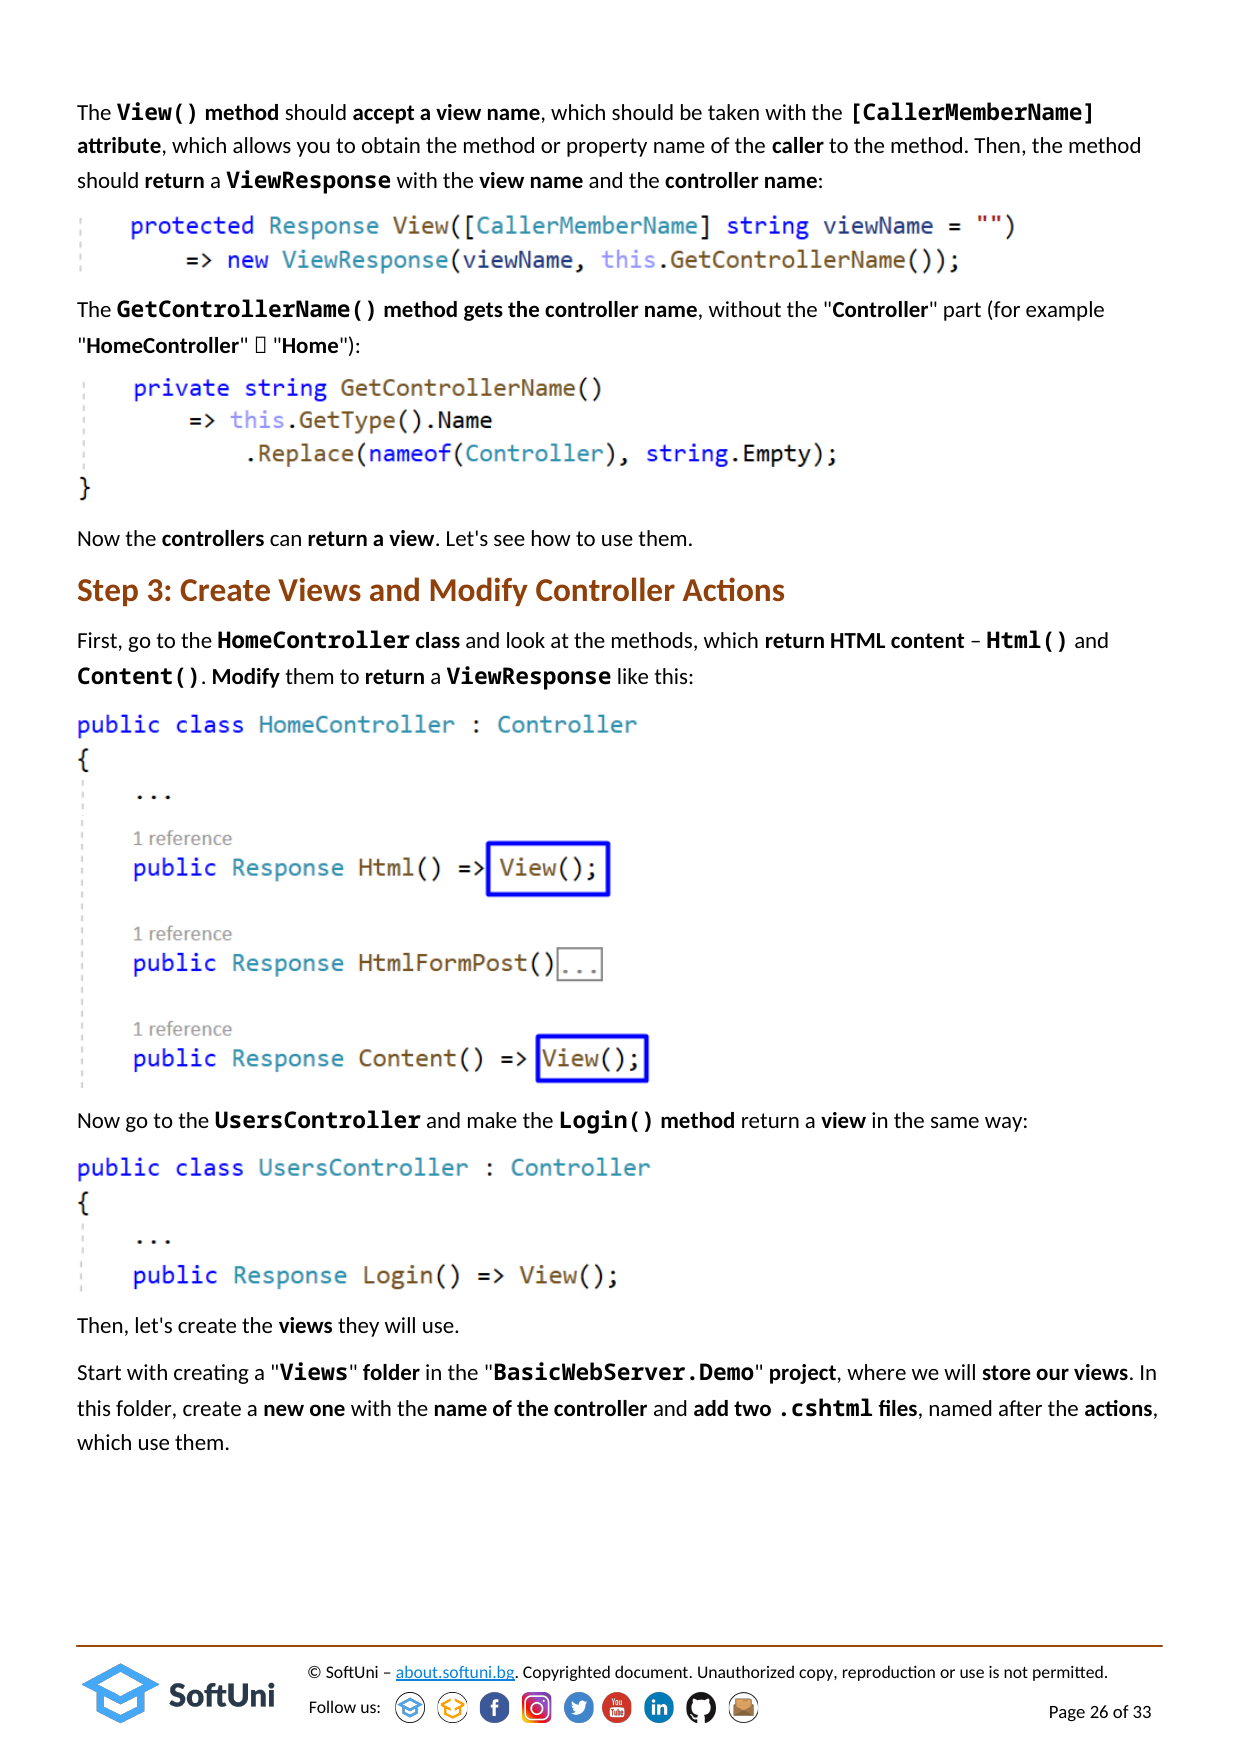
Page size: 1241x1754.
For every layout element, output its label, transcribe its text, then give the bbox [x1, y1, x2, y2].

picture [395, 1692, 425, 1723]
picture [658, 1705, 667, 1714]
picture [76, 212, 1017, 277]
picture [564, 1692, 594, 1723]
picture [644, 1714, 653, 1723]
text The GetControllerName() method gets the controller name, without the "Controller" part (for example "HomeController"  "Home"): [77, 293, 1163, 360]
picture [665, 1692, 674, 1701]
picture [76, 377, 842, 508]
picture [522, 1692, 552, 1723]
picture [76, 1257, 623, 1295]
picture [644, 1692, 653, 1701]
text The View() method should accept a view name, which should be taken with the [CallerMemberName] attribute, which allows you to obtain the method or property name of the caller to the method. Then, the method should return a ViewResponse with the view name and the controller name: [77, 95, 1163, 195]
text Now the controllers can return a view. Let's see how to use them. [77, 524, 1163, 552]
subtitle Step 3: Create Views and Modify Controller Actions [77, 569, 1163, 610]
picture [728, 1692, 759, 1723]
picture [686, 1692, 716, 1723]
picture [479, 1692, 510, 1723]
text Start with creating a "Views" folder in the "BasicWebServer.Demo" project, where we will store our views. In this folder, create a new one with the name of the controller and add two .cshtml files, named after the actions, which use them. [77, 1356, 1163, 1456]
picture [665, 1714, 674, 1723]
text First, go to the HomeController class and look at the methods, which return HTML content – Html() and Content(). Modify them to return a ViewResponse like this: [77, 624, 1163, 691]
picture [437, 1692, 468, 1723]
picture [75, 1658, 281, 1729]
text Then, let's create the views they will use. [77, 1312, 1163, 1340]
picture [76, 1152, 656, 1254]
picture [76, 820, 664, 1088]
picture [602, 1692, 632, 1723]
picture [76, 708, 639, 816]
text Now go to the UsersController and make the Login() method return a view in the same way: [77, 1104, 1163, 1135]
